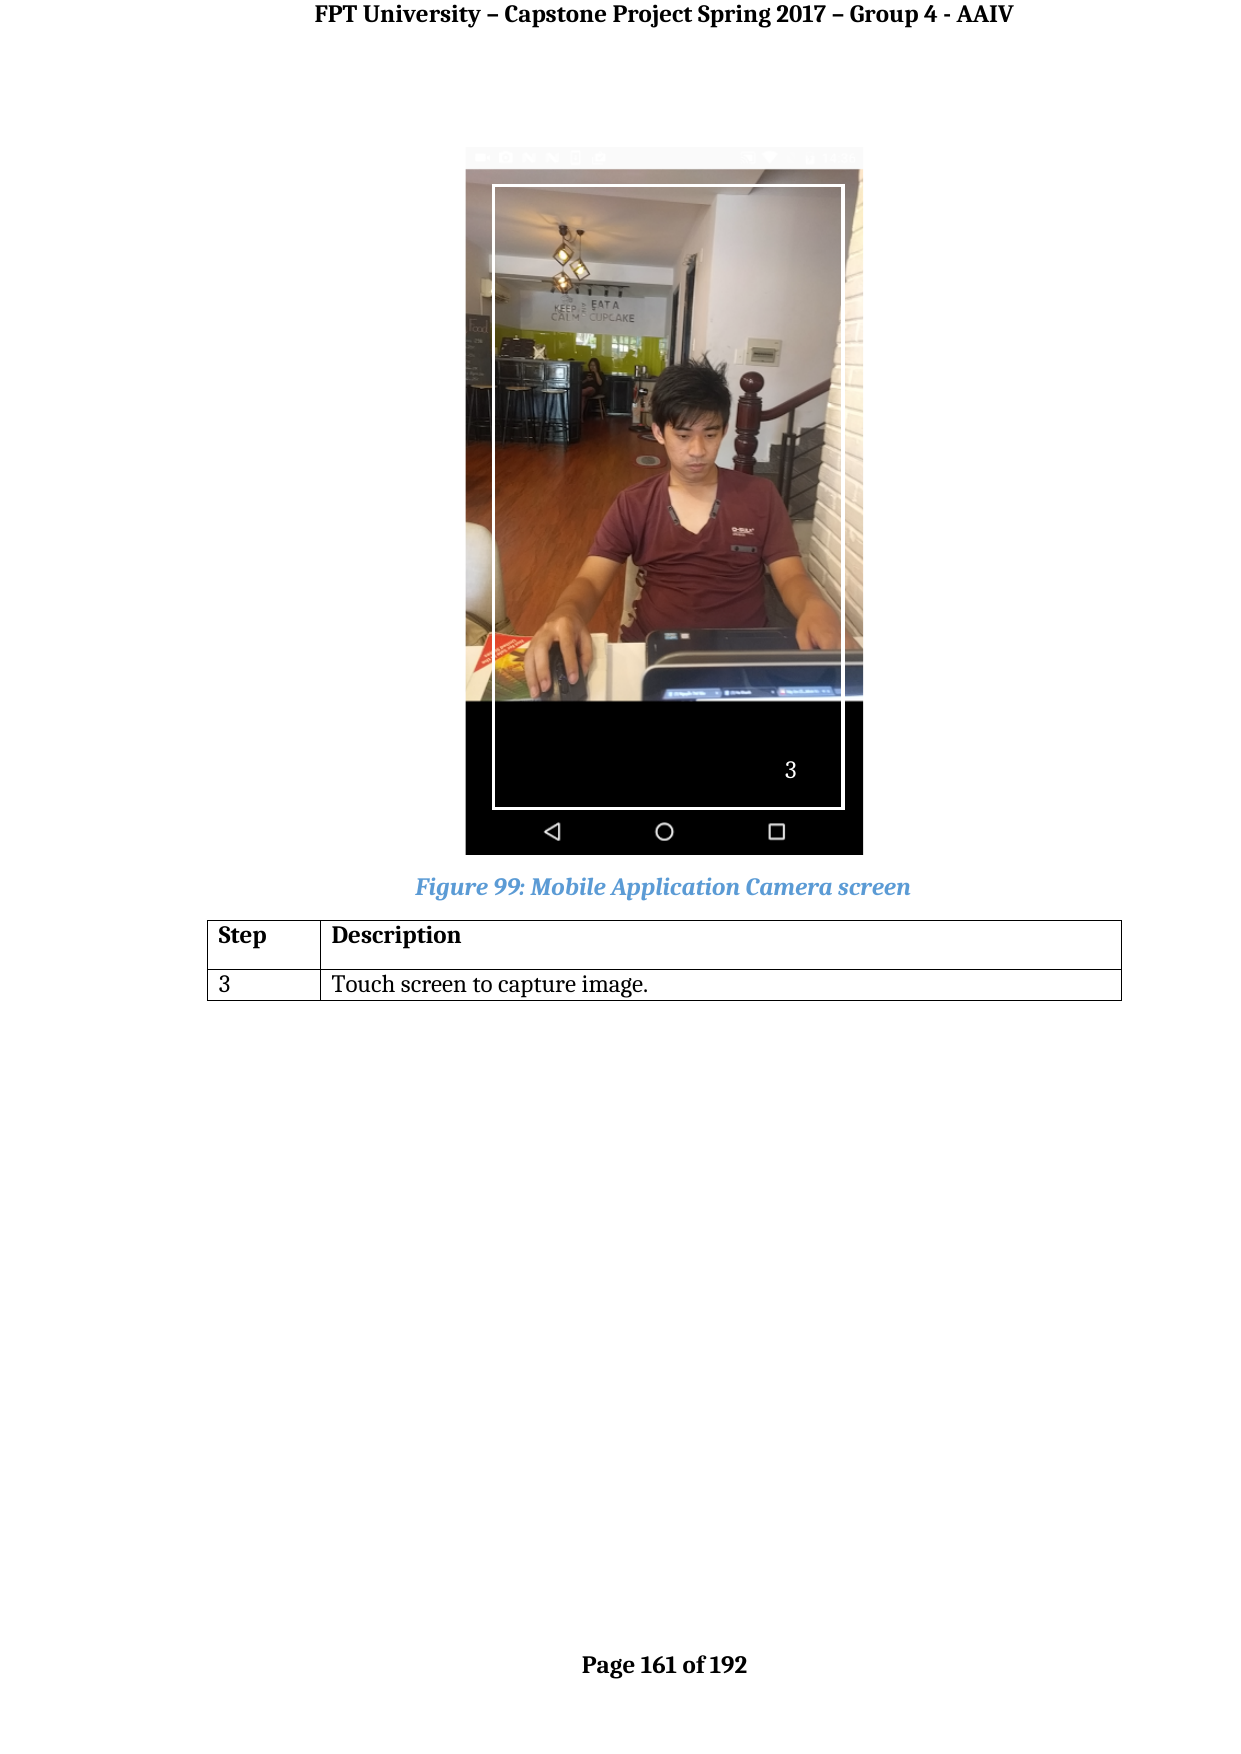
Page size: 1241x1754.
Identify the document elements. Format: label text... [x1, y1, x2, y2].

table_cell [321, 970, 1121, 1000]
picture [465, 147, 864, 855]
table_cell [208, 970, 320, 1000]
text Figure 99: Mobile Application Camera screen [207, 873, 1122, 902]
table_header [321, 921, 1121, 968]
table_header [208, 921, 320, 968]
